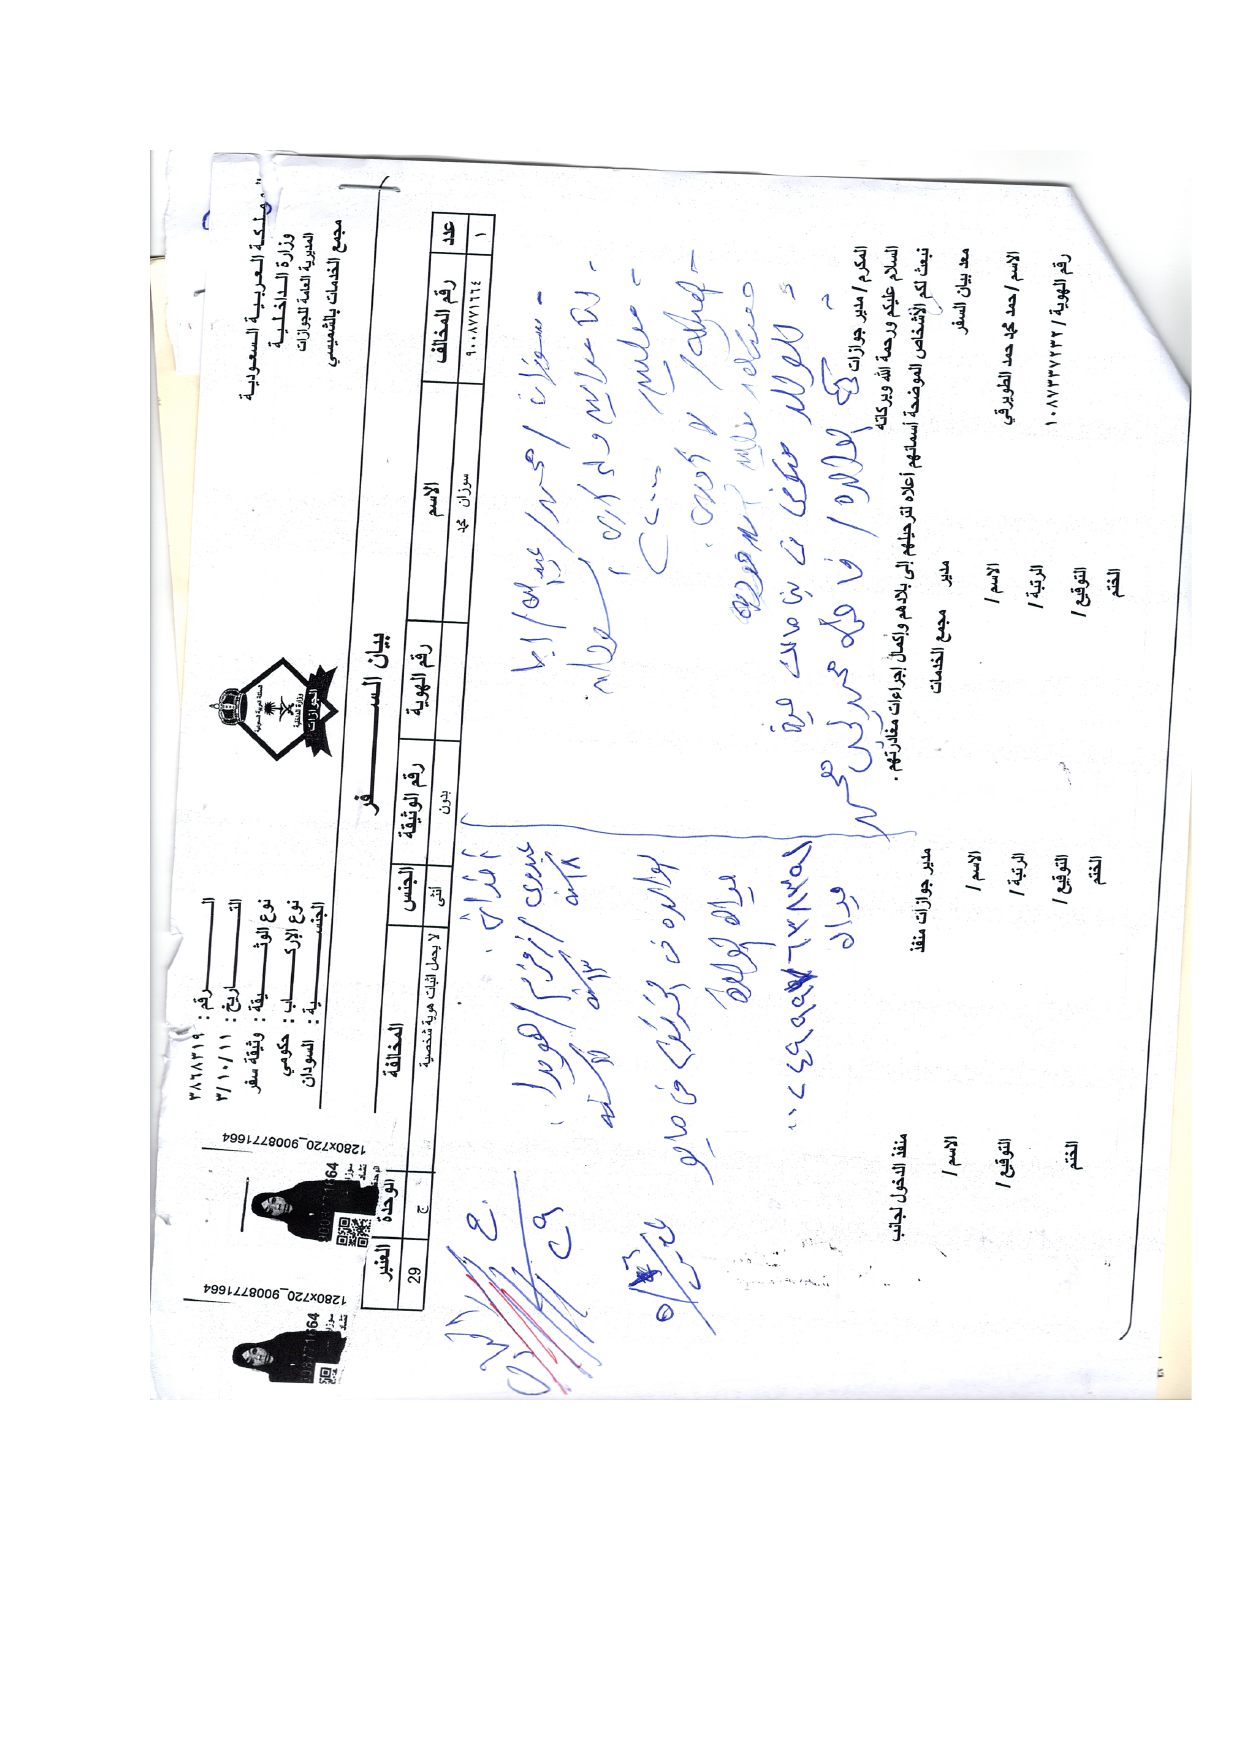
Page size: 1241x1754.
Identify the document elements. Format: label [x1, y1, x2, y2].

picture [150, 150, 1192, 1400]
